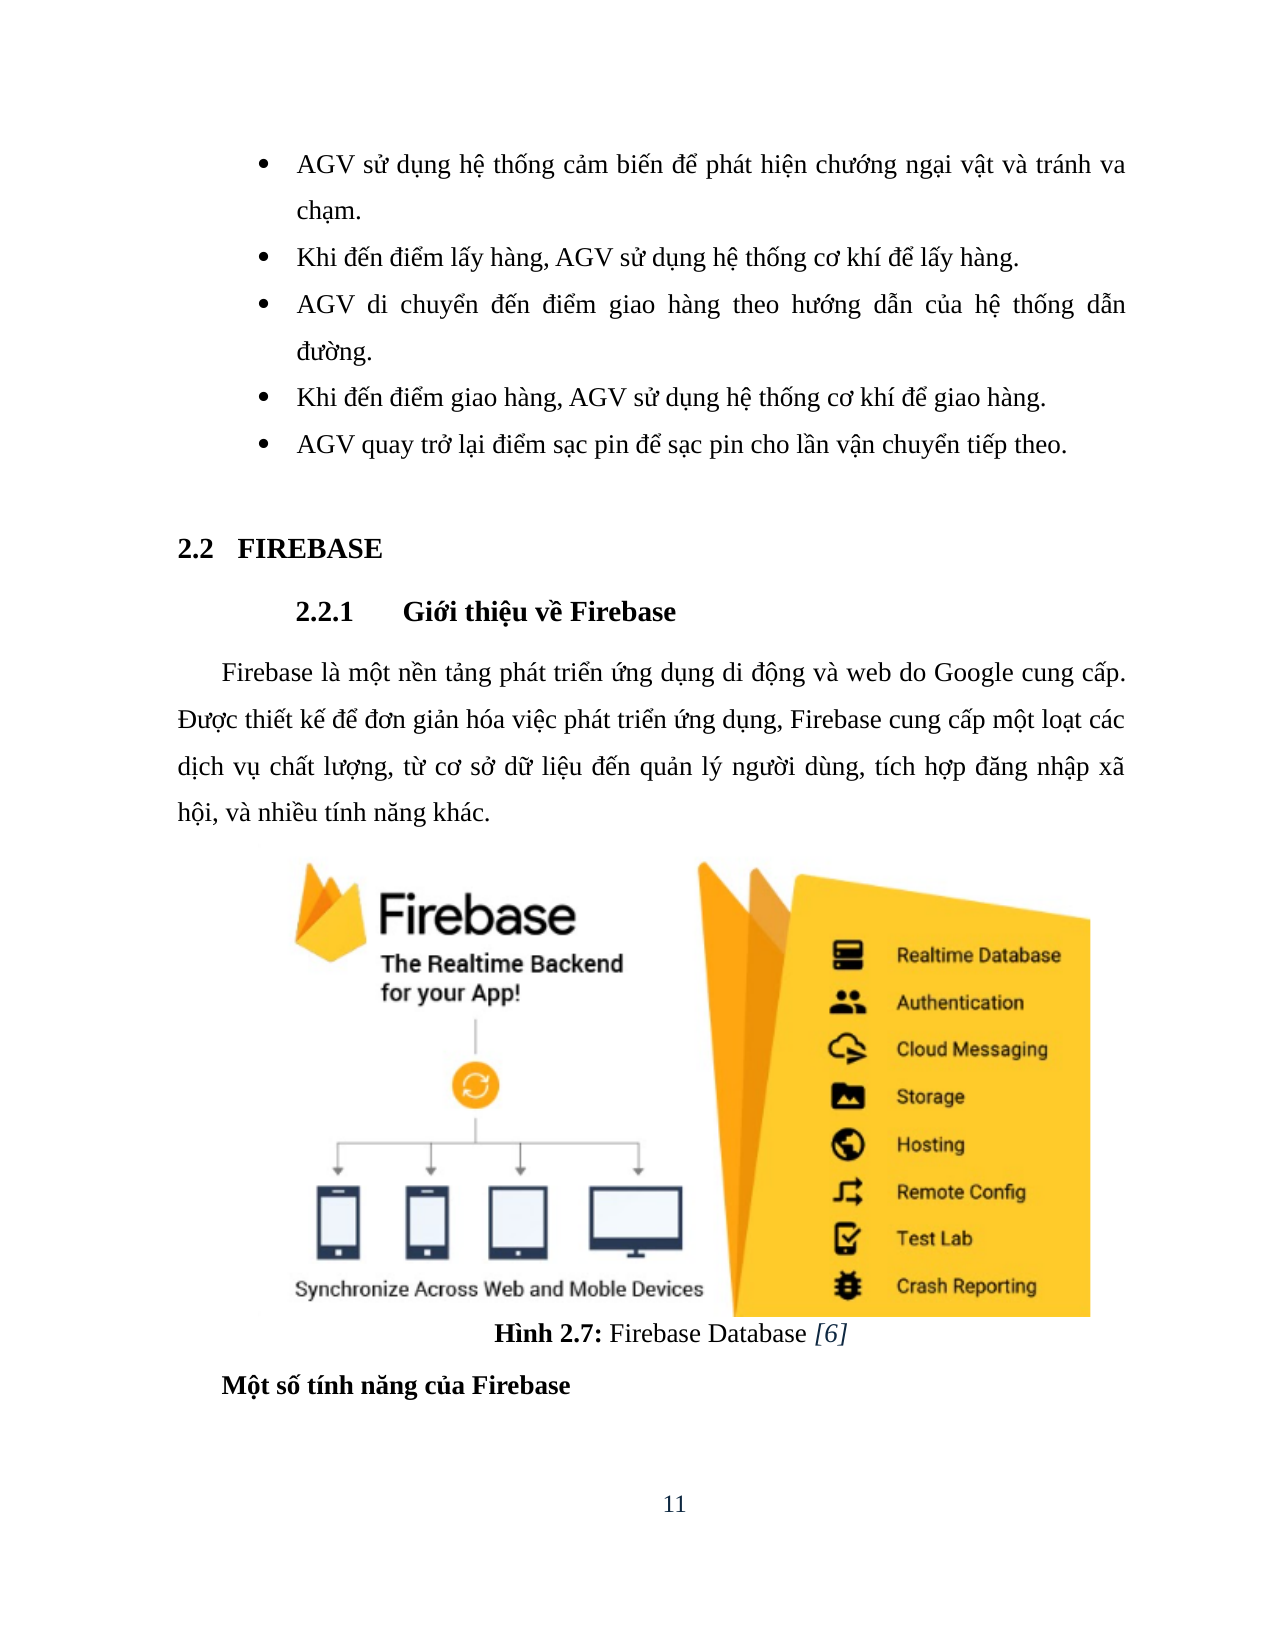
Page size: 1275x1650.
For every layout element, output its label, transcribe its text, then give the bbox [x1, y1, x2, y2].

list AGV quay trở lại điểm sạc pin để sạc pin cho lần vận chuyển tiếp theo. [259, 428, 1127, 459]
list Khi đến điểm giao hàng, AGV sử dụng hệ thống cơ khí để giao hàng. [259, 381, 1127, 413]
list AGV di chuyển đến điểm giao hàng theo hướng dẫn của hệ thống dẫn đường. [259, 288, 1127, 366]
picture [257, 843, 1091, 1317]
subtitle Giới thiệu về Firebase [251, 594, 1127, 627]
list AGV sử dụng hệ thống cảm biến để phát hiện chướng ngại vật và tránh va chạm. [259, 148, 1127, 226]
text Một số tính năng của Firebase [177, 1369, 1127, 1400]
text Hình 2.7: Firebase Database [177, 1317, 1127, 1348]
subtitle FIREBASE [177, 531, 1127, 564]
list Khi đến điểm lấy hàng, AGV sử dụng hệ thống cơ khí để lấy hàng. [259, 241, 1127, 272]
text Firebase là một nền tảng phát triển ứng dụng di động và web do Google cung cấp. Được thiết kế để đơn giản hóa việc phát triển ứng dụng, Firebase cung cấp một loạt các dịch vụ chất lượng, từ cơ sở dữ liệu đến quản lý người dùng, tích hợp đăng nhập xã hội, và nhiều tính năng khác. [177, 656, 1127, 828]
